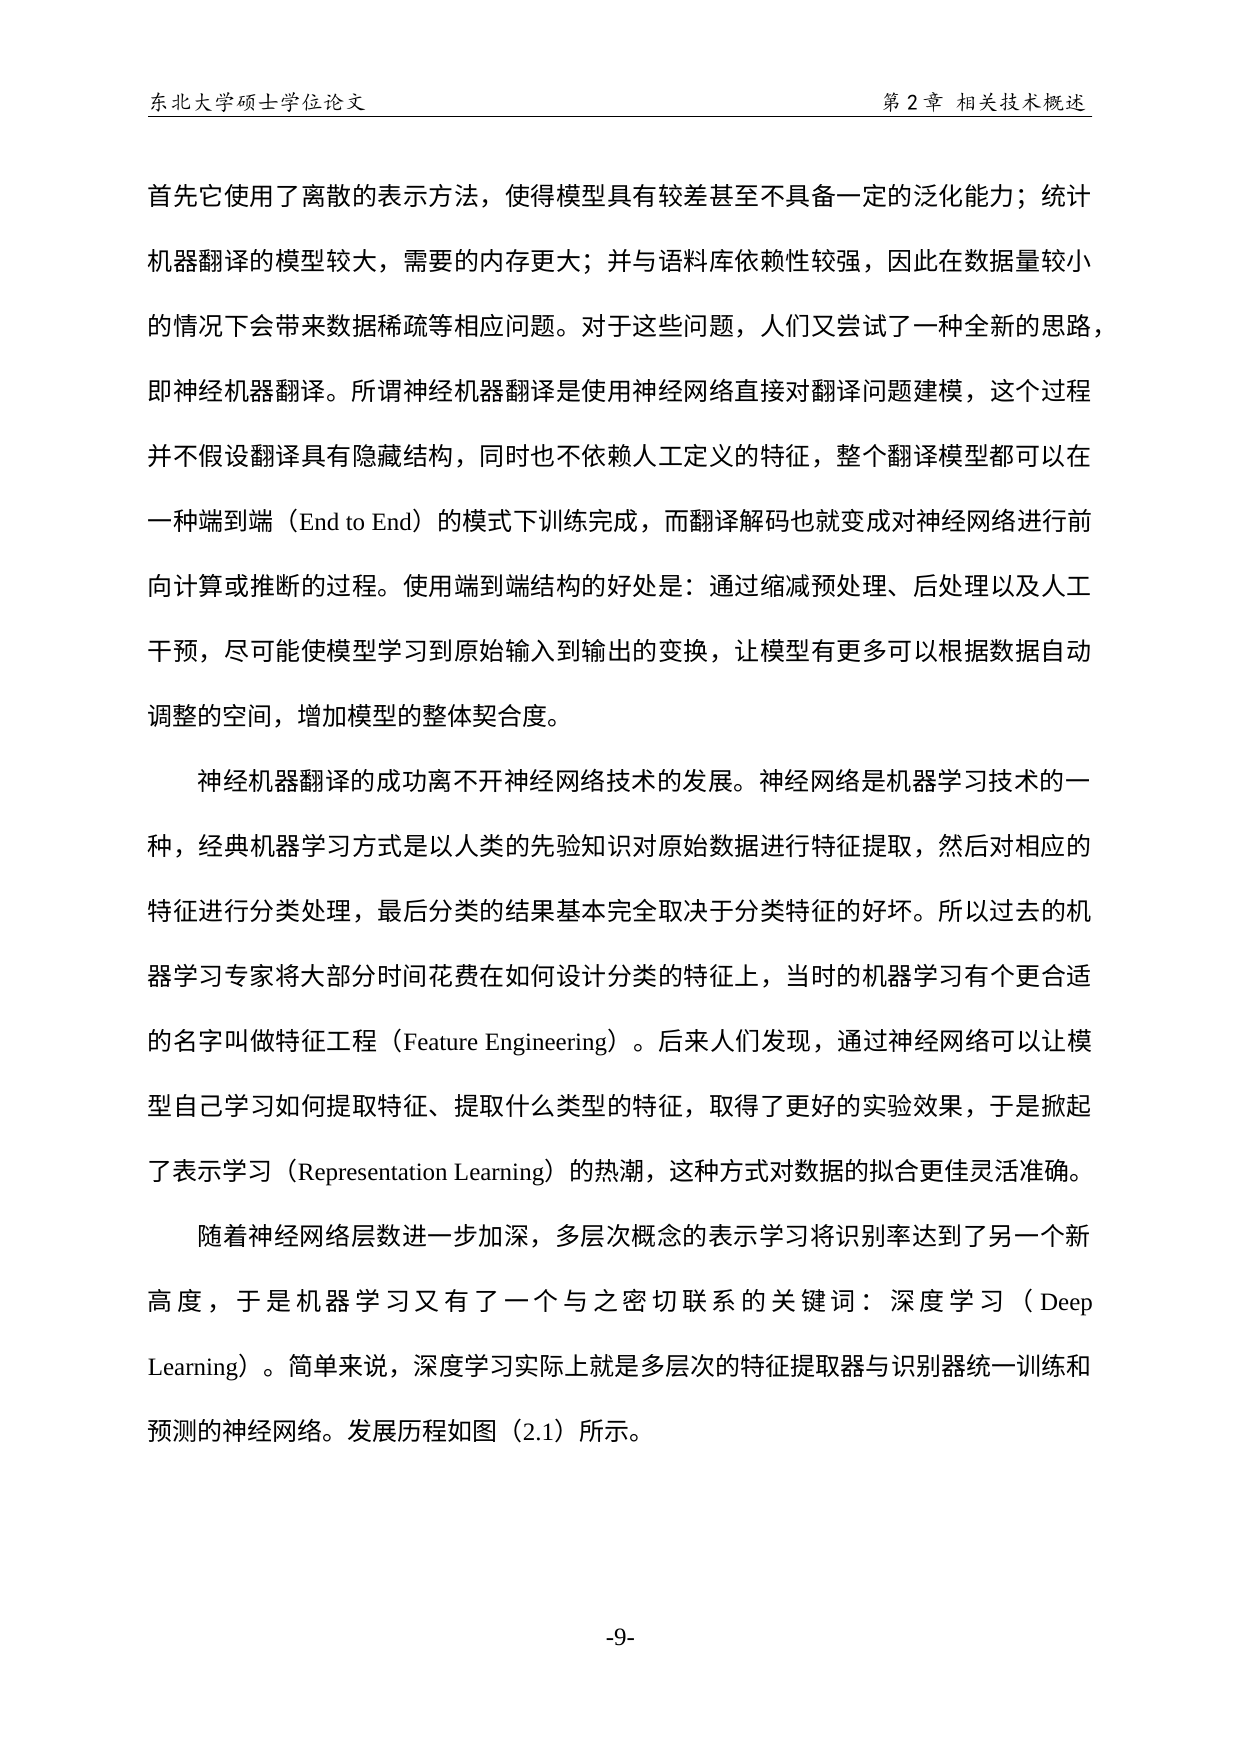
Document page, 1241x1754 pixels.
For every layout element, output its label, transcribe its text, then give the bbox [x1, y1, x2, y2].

text 随着神经网络层数进一步加深，多层次概念的表示学习将识别率达到了另一个新高度，于是机器学习又有了一个与之密切联系的关键词：深度学习（Deep Learning）。简单来说，深度学习实际上就是多层次的特征提取器与识别器统一训练和预测的神经网络。发展历程如图（2.1）所示。 [148, 1202, 1092, 1462]
text 神经机器翻译的成功离不开神经网络技术的发展。神经网络是机器学习技术的一种，经典机器学习方式是以人类的先验知识对原始数据进行特征提取，然后对相应的特征进行分类处理，最后分类的结果基本完全取决于分类特征的好坏。所以过去的机器学习专家将大部分时间花费在如何设计分类的特征上，当时的机器学习有个更合适的名字叫做特征工程（Feature Engineering）。后来人们发现，通过神经网络可以让模型自己学习如何提取特征、提取什么类型的特征，取得了更好的实验效果，于是掀起了表示学习（Representation Learning）的热潮，这种方式对数据的拟合更佳灵活准确。 [148, 747, 1092, 1202]
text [148, 162, 1092, 747]
